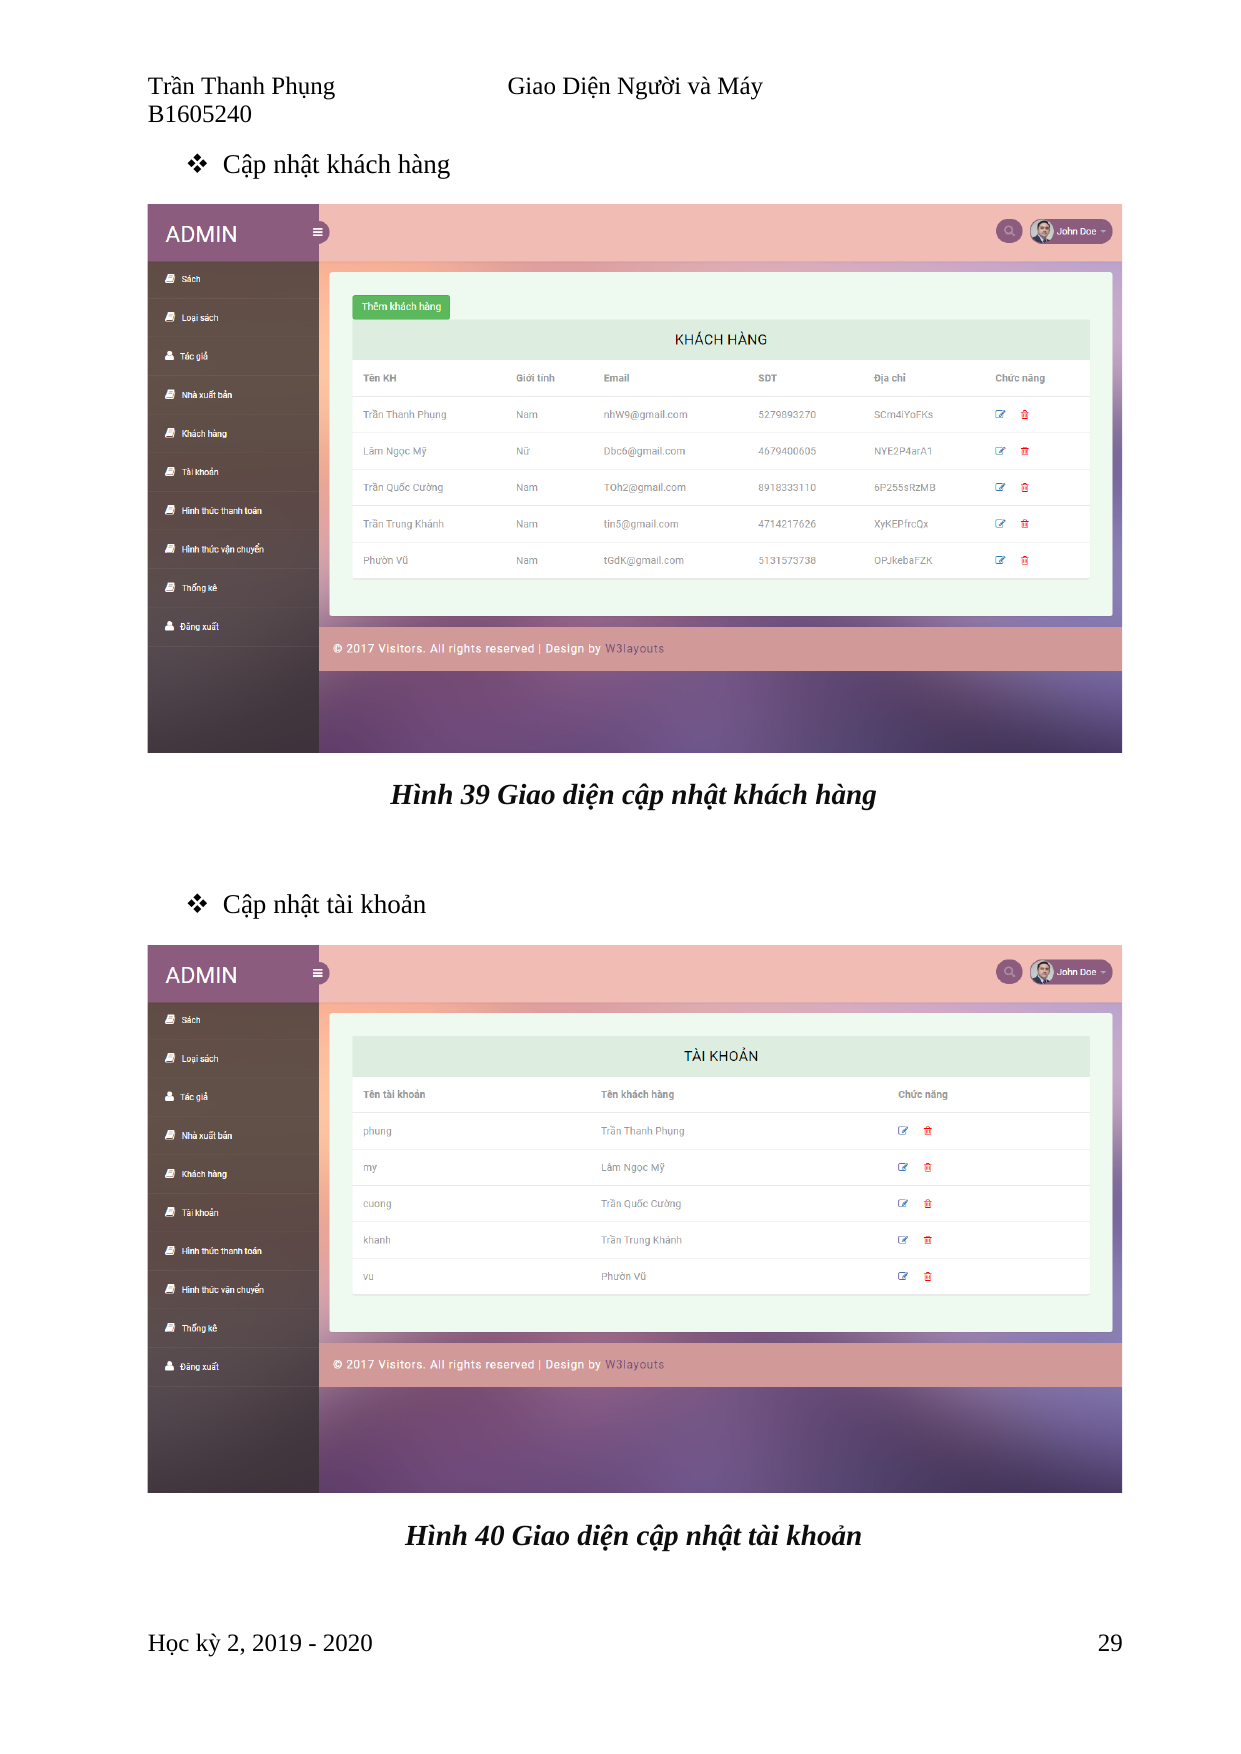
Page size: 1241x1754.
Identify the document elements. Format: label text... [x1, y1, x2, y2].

picture [147, 945, 1123, 1493]
picture [147, 204, 1123, 753]
list Cập nhật khách hàng [185, 148, 1122, 179]
text Hình 39 Giao diện cập nhật khách hàng [148, 777, 1122, 811]
text Hình 40 Giao diện cập nhật tài khoản [148, 1518, 1122, 1552]
list Cập nhật tài khoản [185, 888, 1122, 919]
